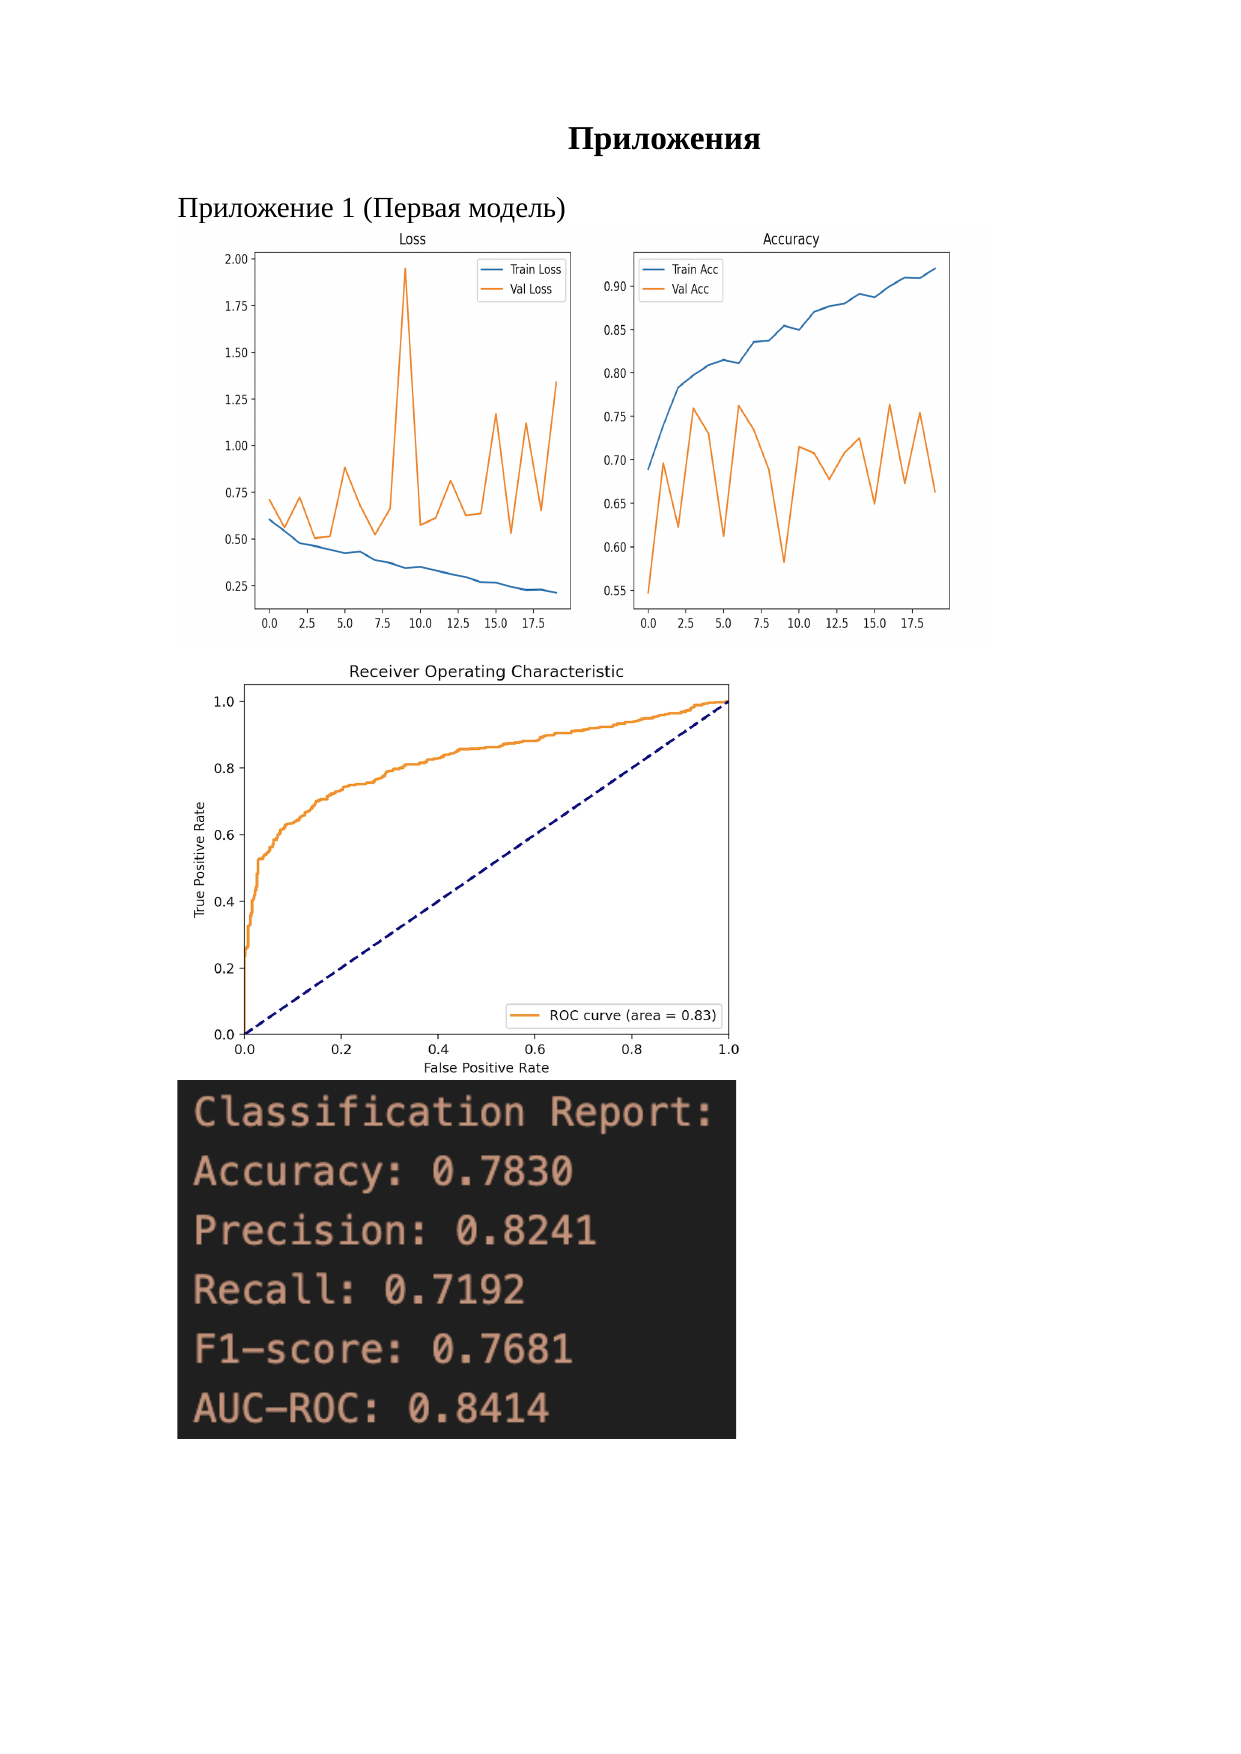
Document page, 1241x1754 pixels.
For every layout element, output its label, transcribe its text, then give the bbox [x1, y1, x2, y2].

text Приложения [177, 118, 1152, 156]
picture [177, 223, 994, 1439]
text Приложение 1 (Первая модель) [177, 190, 1152, 223]
